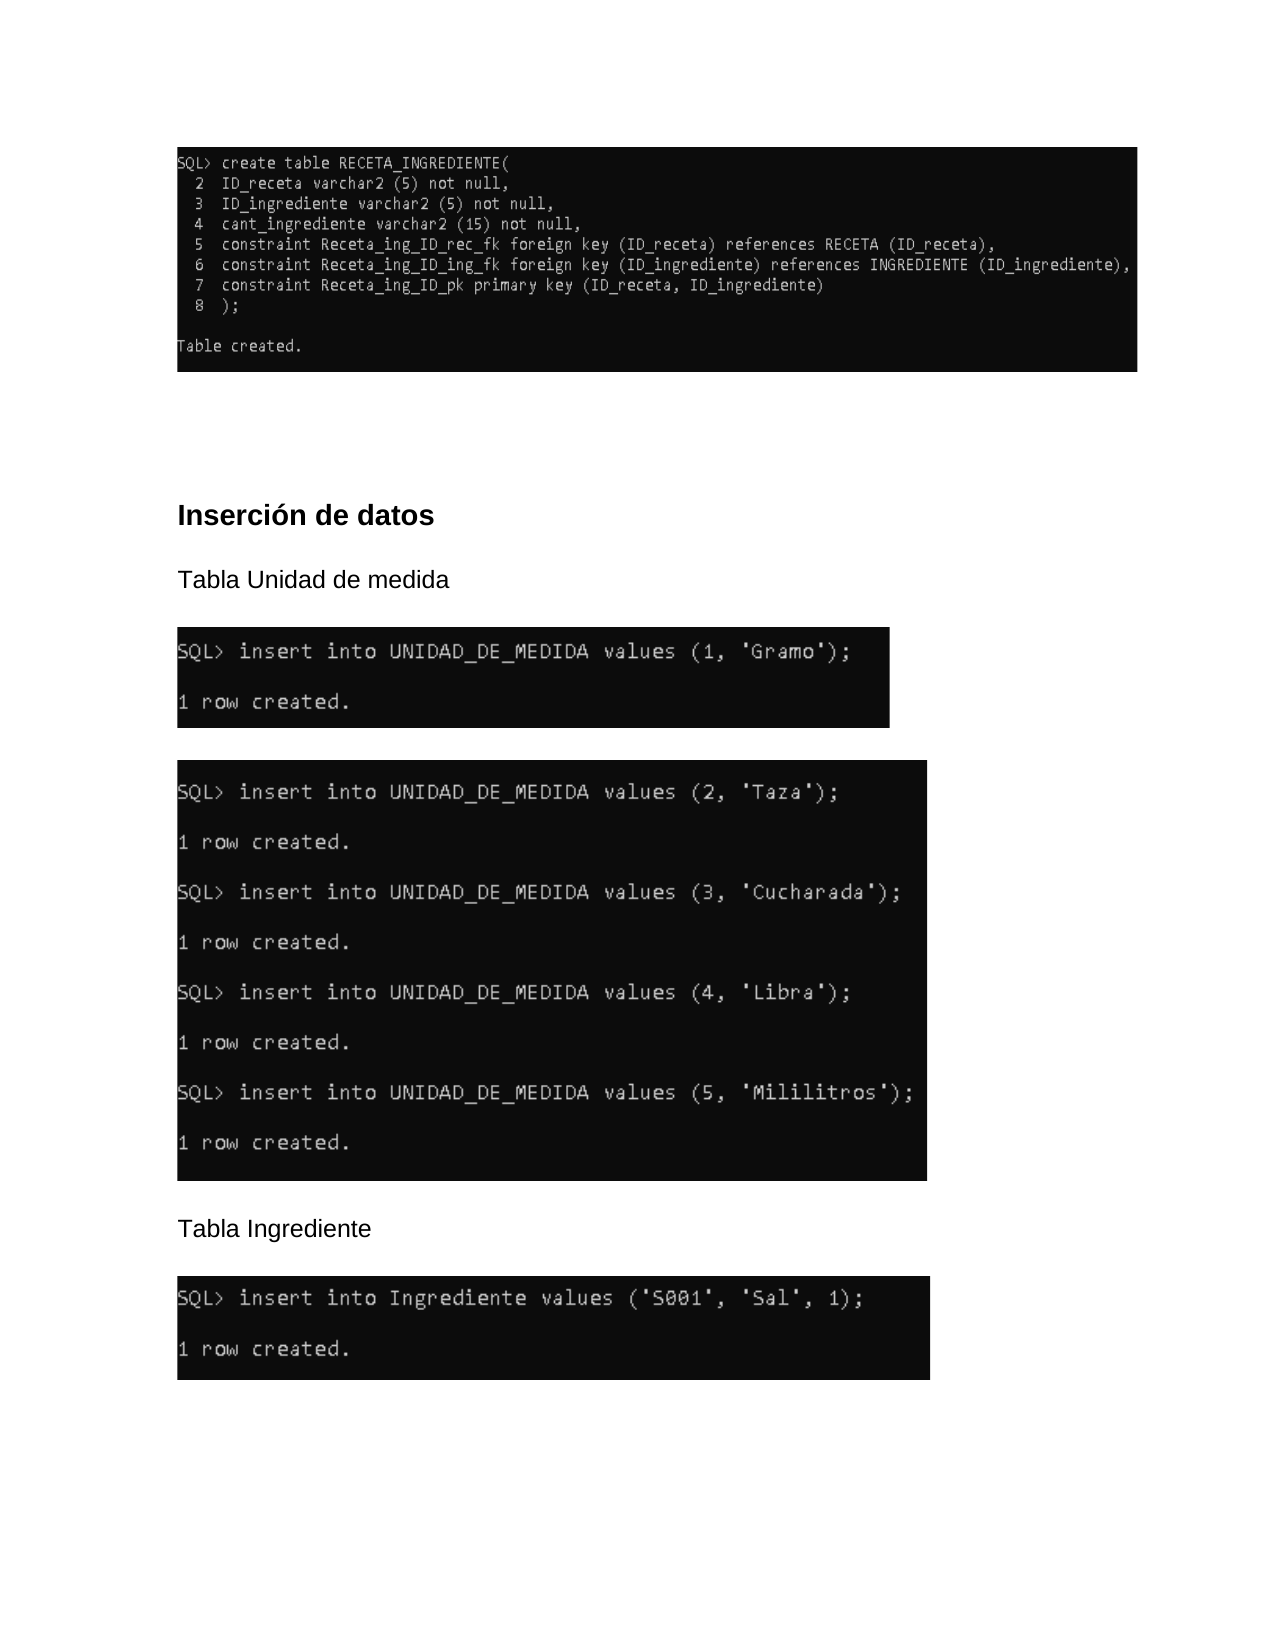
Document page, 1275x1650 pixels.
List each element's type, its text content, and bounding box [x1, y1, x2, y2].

text Tabla Ingrediente [177, 1214, 1098, 1243]
picture [177, 627, 890, 728]
text Tabla Unidad de medida [177, 565, 1098, 594]
picture [177, 147, 1138, 372]
picture [177, 760, 928, 1181]
text Inserción de datos [177, 498, 1098, 531]
picture [177, 1276, 931, 1380]
